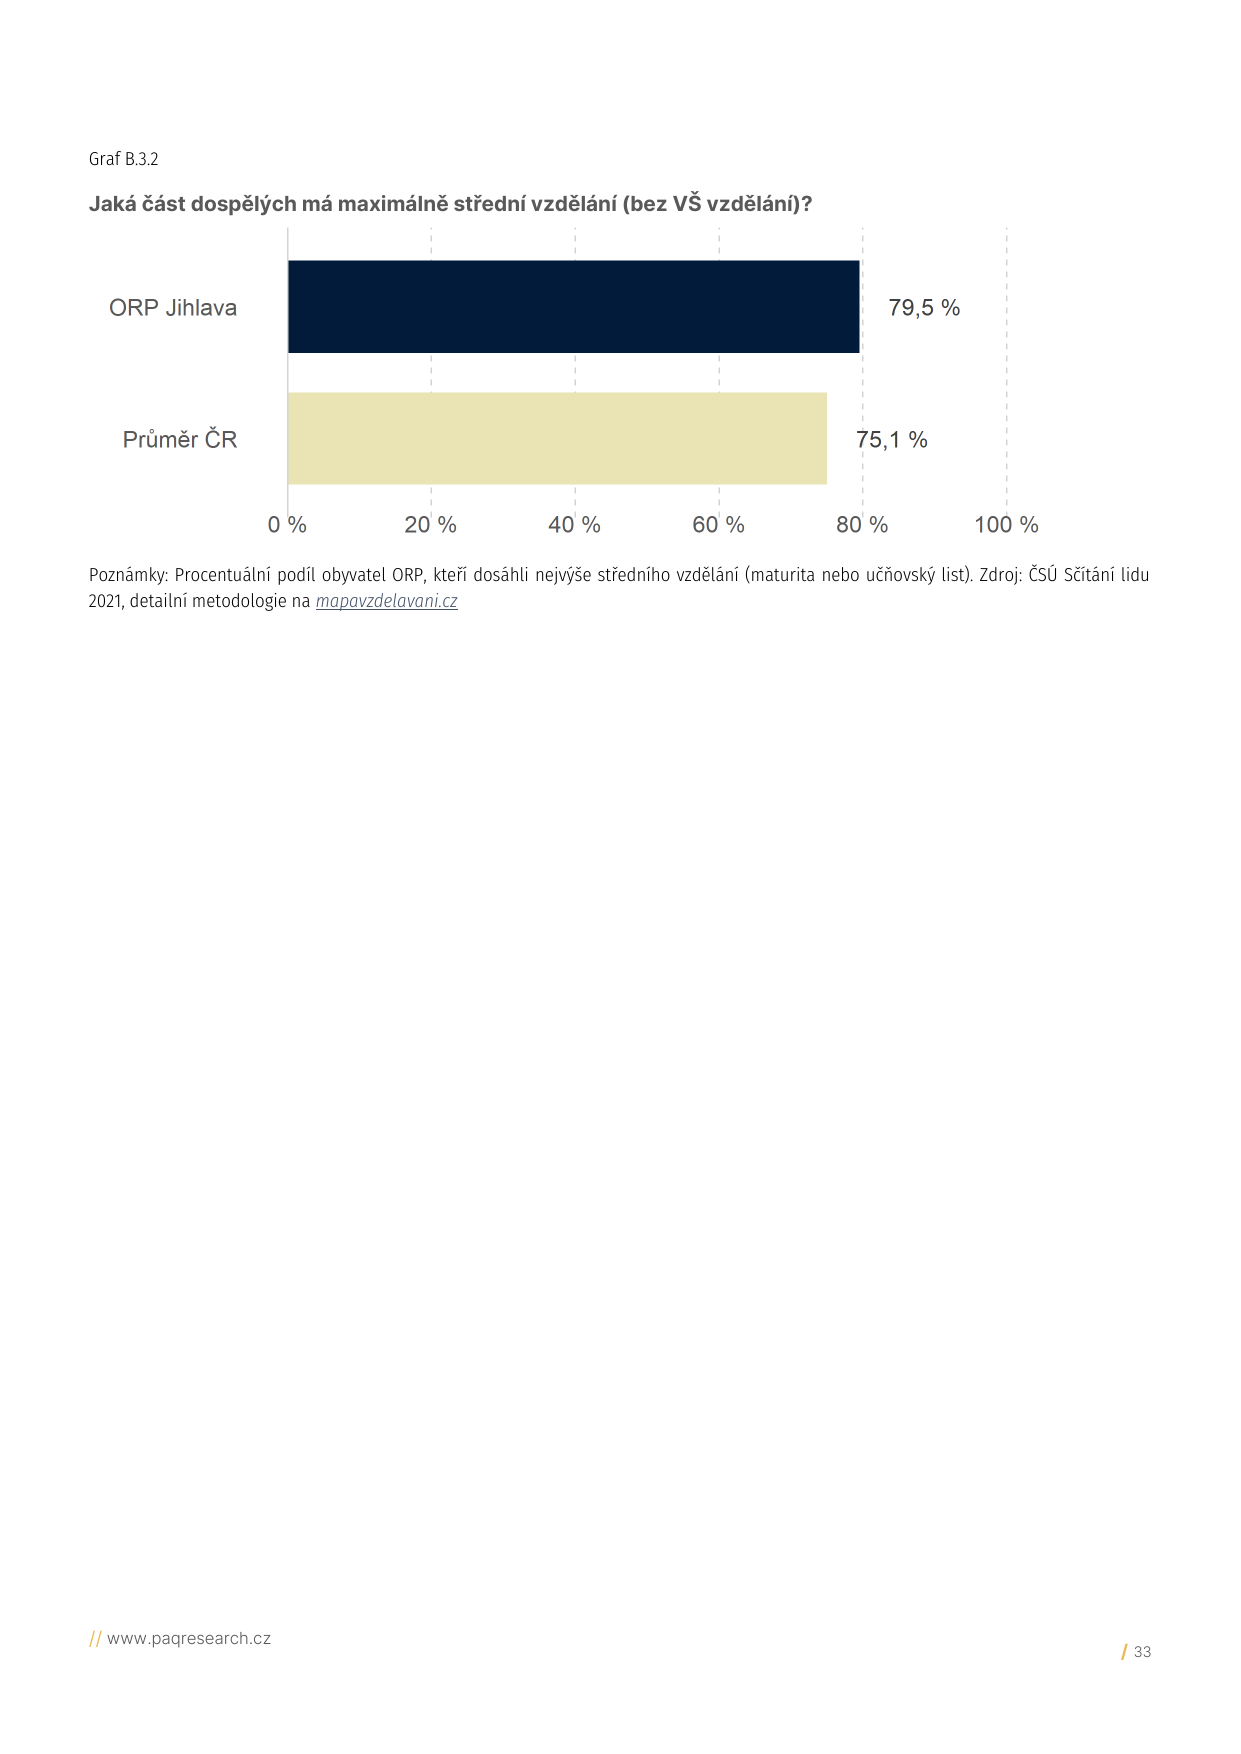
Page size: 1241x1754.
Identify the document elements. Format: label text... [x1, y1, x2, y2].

text Graf B.3.2 [89, 148, 1152, 170]
text Poznámky: Procentuální podíl obyvatel ORP, kteří dosáhli nejvýše středního vzdělání (maturita nebo učňovský list). Zdroj: ČSÚ Sčítání lidu 2021, detailní metodologie na mapavzdelavani.cz [89, 564, 1152, 613]
picture [88, 216, 1139, 548]
text Jaká část dospělých má maximálně střední vzdělání (bez VŠ vzdělání)? [89, 186, 1152, 216]
